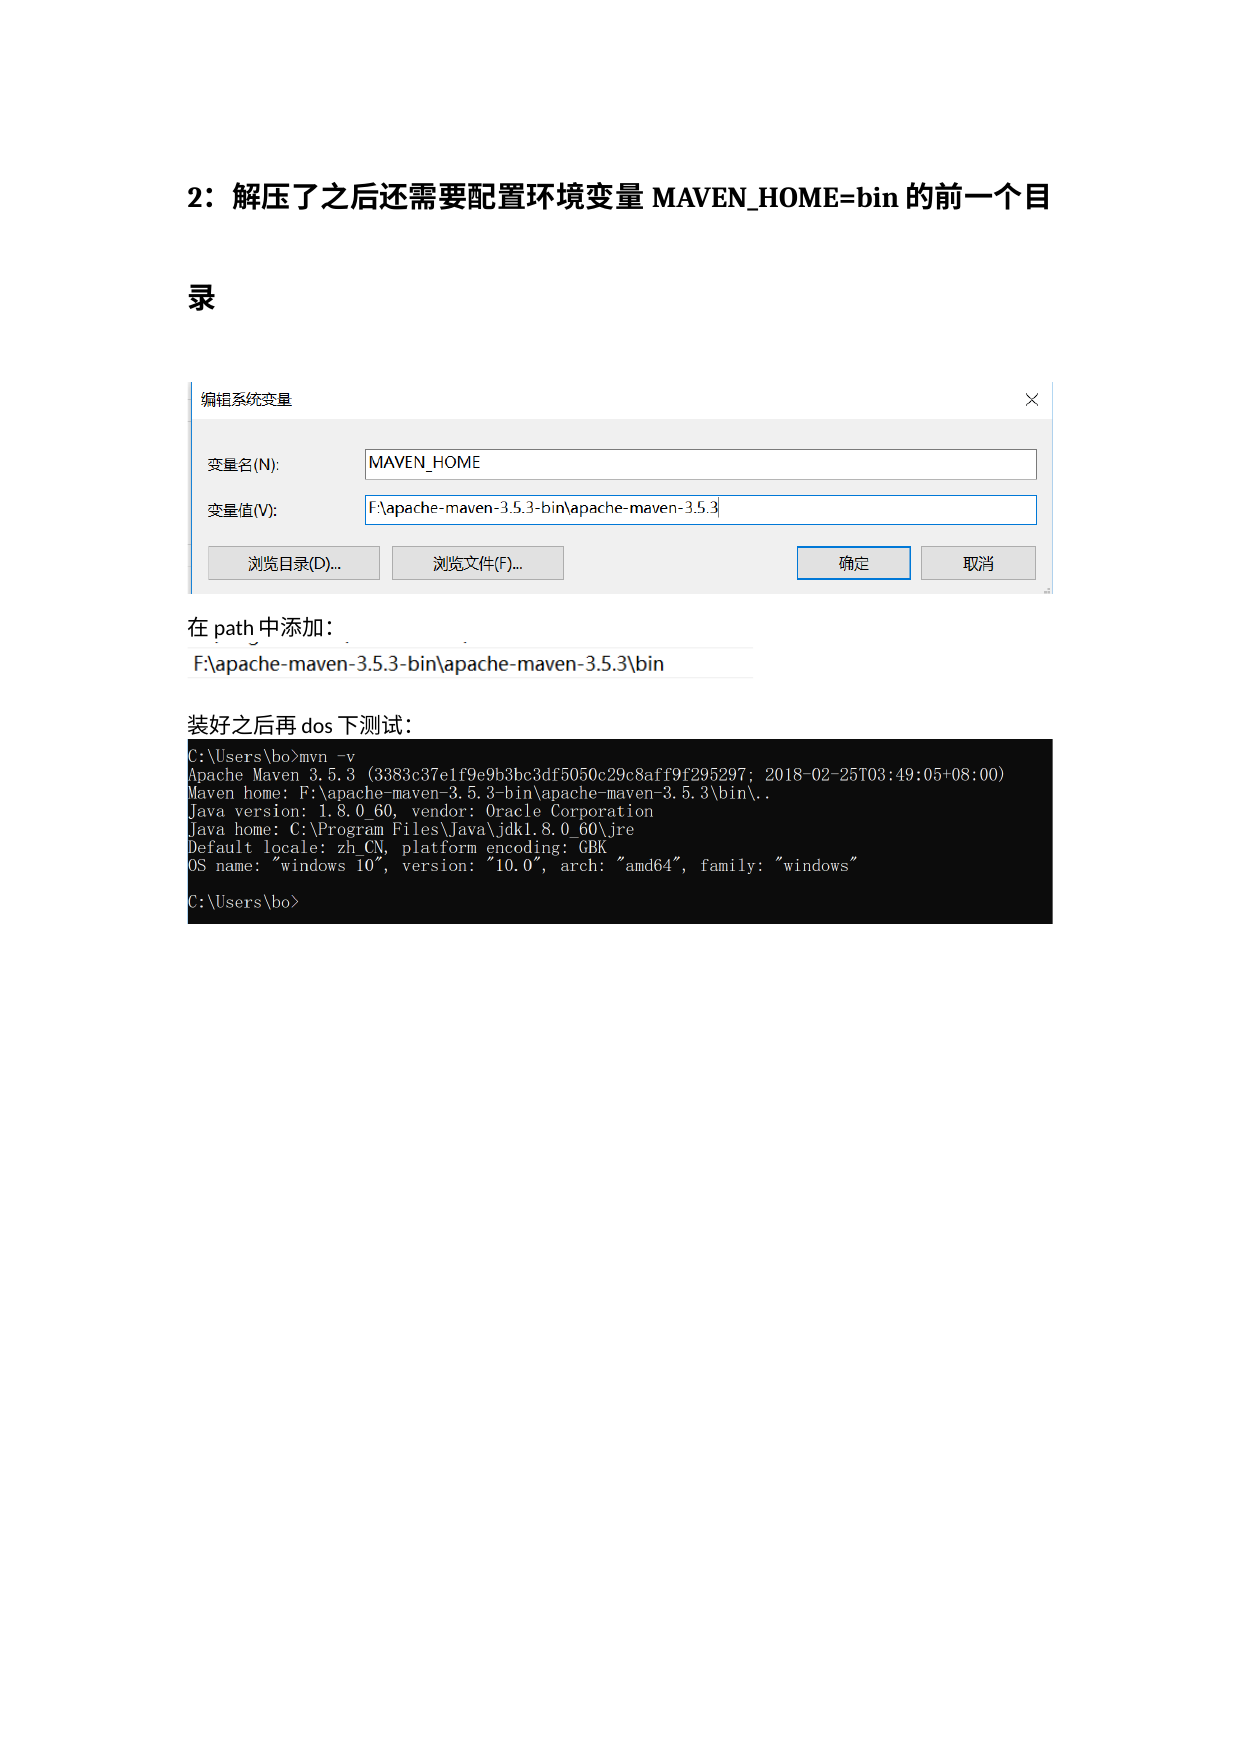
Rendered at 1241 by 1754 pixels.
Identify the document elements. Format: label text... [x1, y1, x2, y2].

picture [187, 642, 754, 691]
picture [187, 739, 1053, 924]
text 在path中添加： [187, 610, 1053, 642]
picture [187, 382, 1053, 594]
subtitle 2：解压了之后还需要配置环境变量MAVEN_HOME=bin的前一个目录 [187, 162, 1053, 328]
text 装好之后再dos下测试： [187, 707, 1053, 739]
